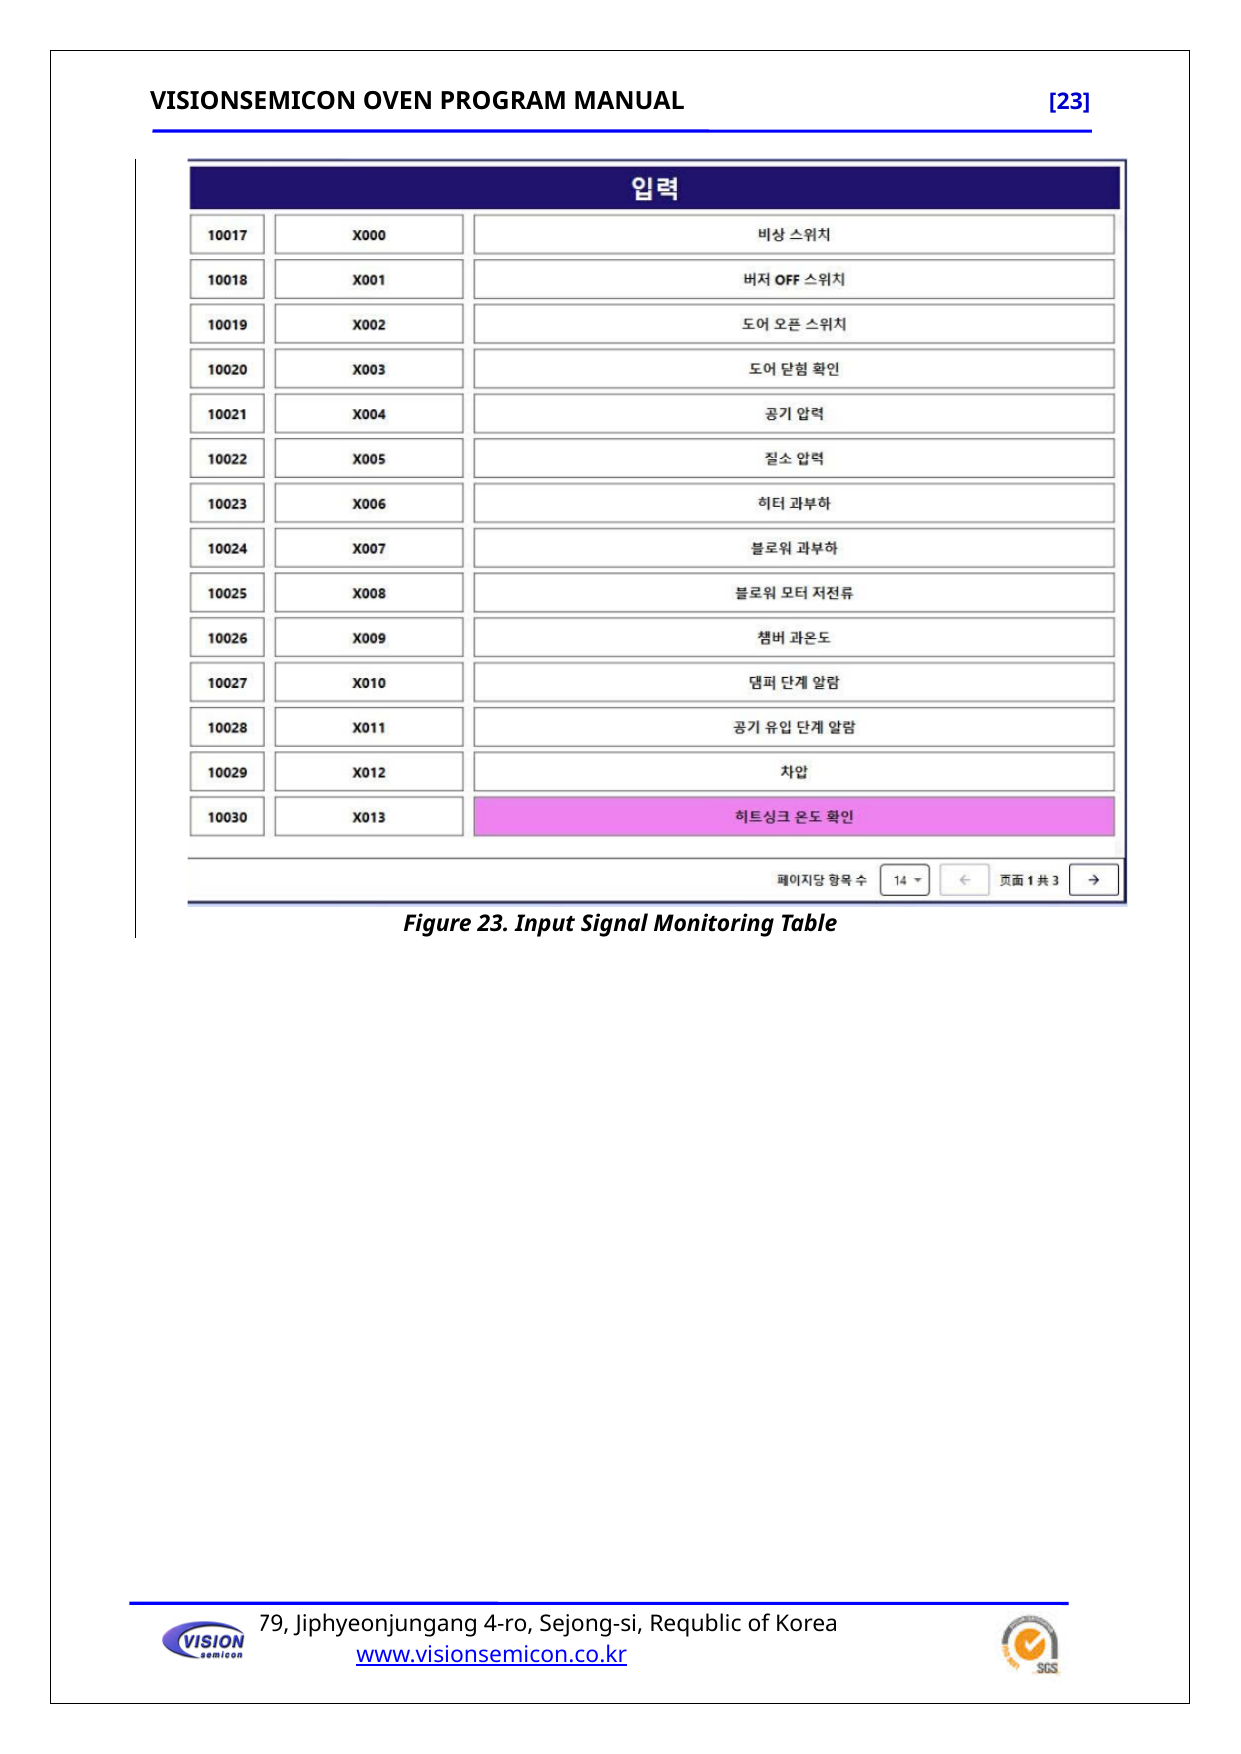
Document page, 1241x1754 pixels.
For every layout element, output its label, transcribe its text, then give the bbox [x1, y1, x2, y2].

picture [154, 1610, 261, 1668]
text Figure 23. Input Signal Monitoring Table [150, 907, 1090, 938]
picture [994, 1611, 1069, 1683]
picture [187, 158, 1128, 907]
